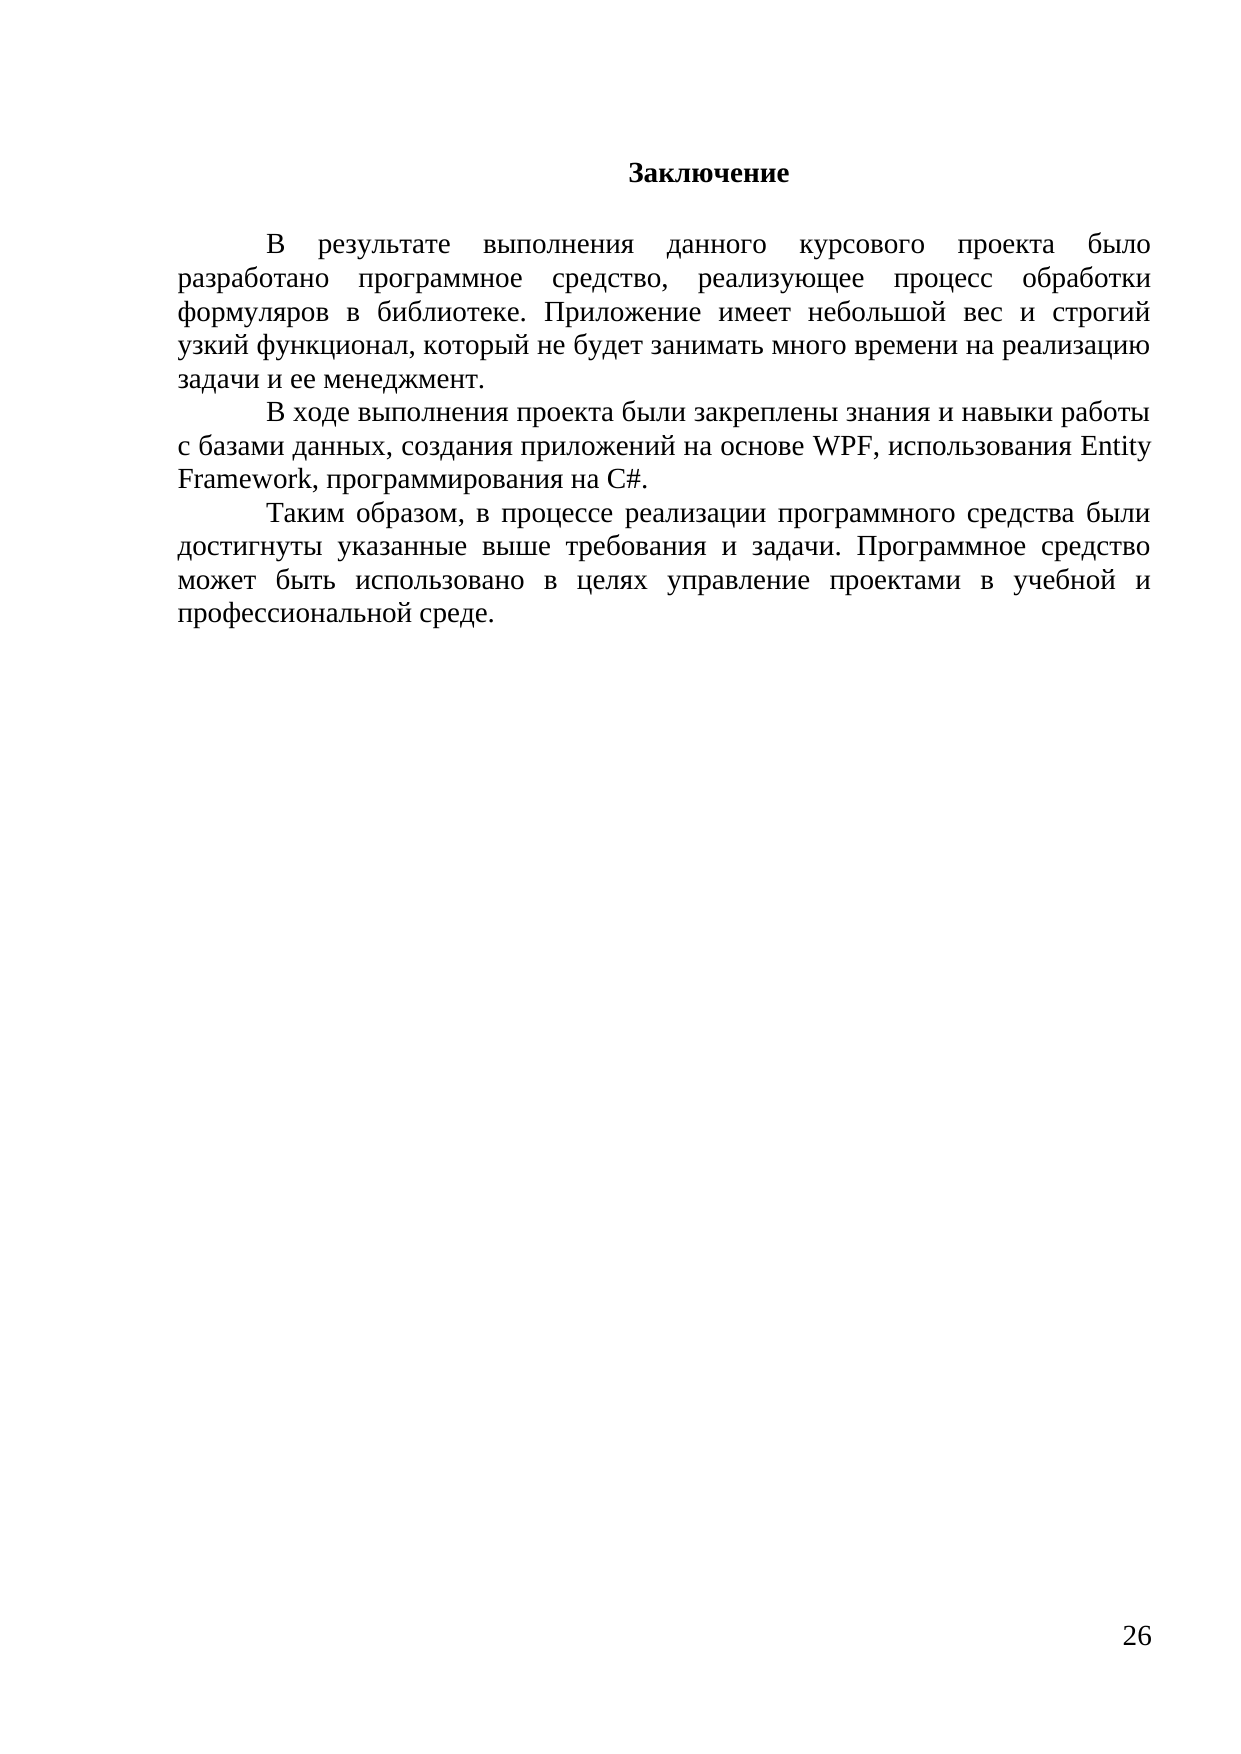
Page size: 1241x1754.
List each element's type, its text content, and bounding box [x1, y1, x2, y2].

text В результате выполнения данного курсового проекта было разработано программное средство, реализующее процесс обработки формуляров в библиотеке. Приложение имеет небольшой вес и строгий узкий функционал, который не будет занимать много времени на реализацию задачи и ее менеджмент. [177, 227, 1152, 394]
text Таким образом, в процессе реализации программного средства были достигнуты указанные выше требования и задачи. Программное средство может быть использовано в целях управление проектами в учебной и профессиональной среде. [177, 495, 1152, 629]
text В ходе выполнения проекта были закреплены знания и навыки работы с базами данных, создания приложений на основе WPF, использования Entity Framework, программирования на C#. [177, 394, 1152, 495]
text Заключение [177, 156, 1152, 189]
